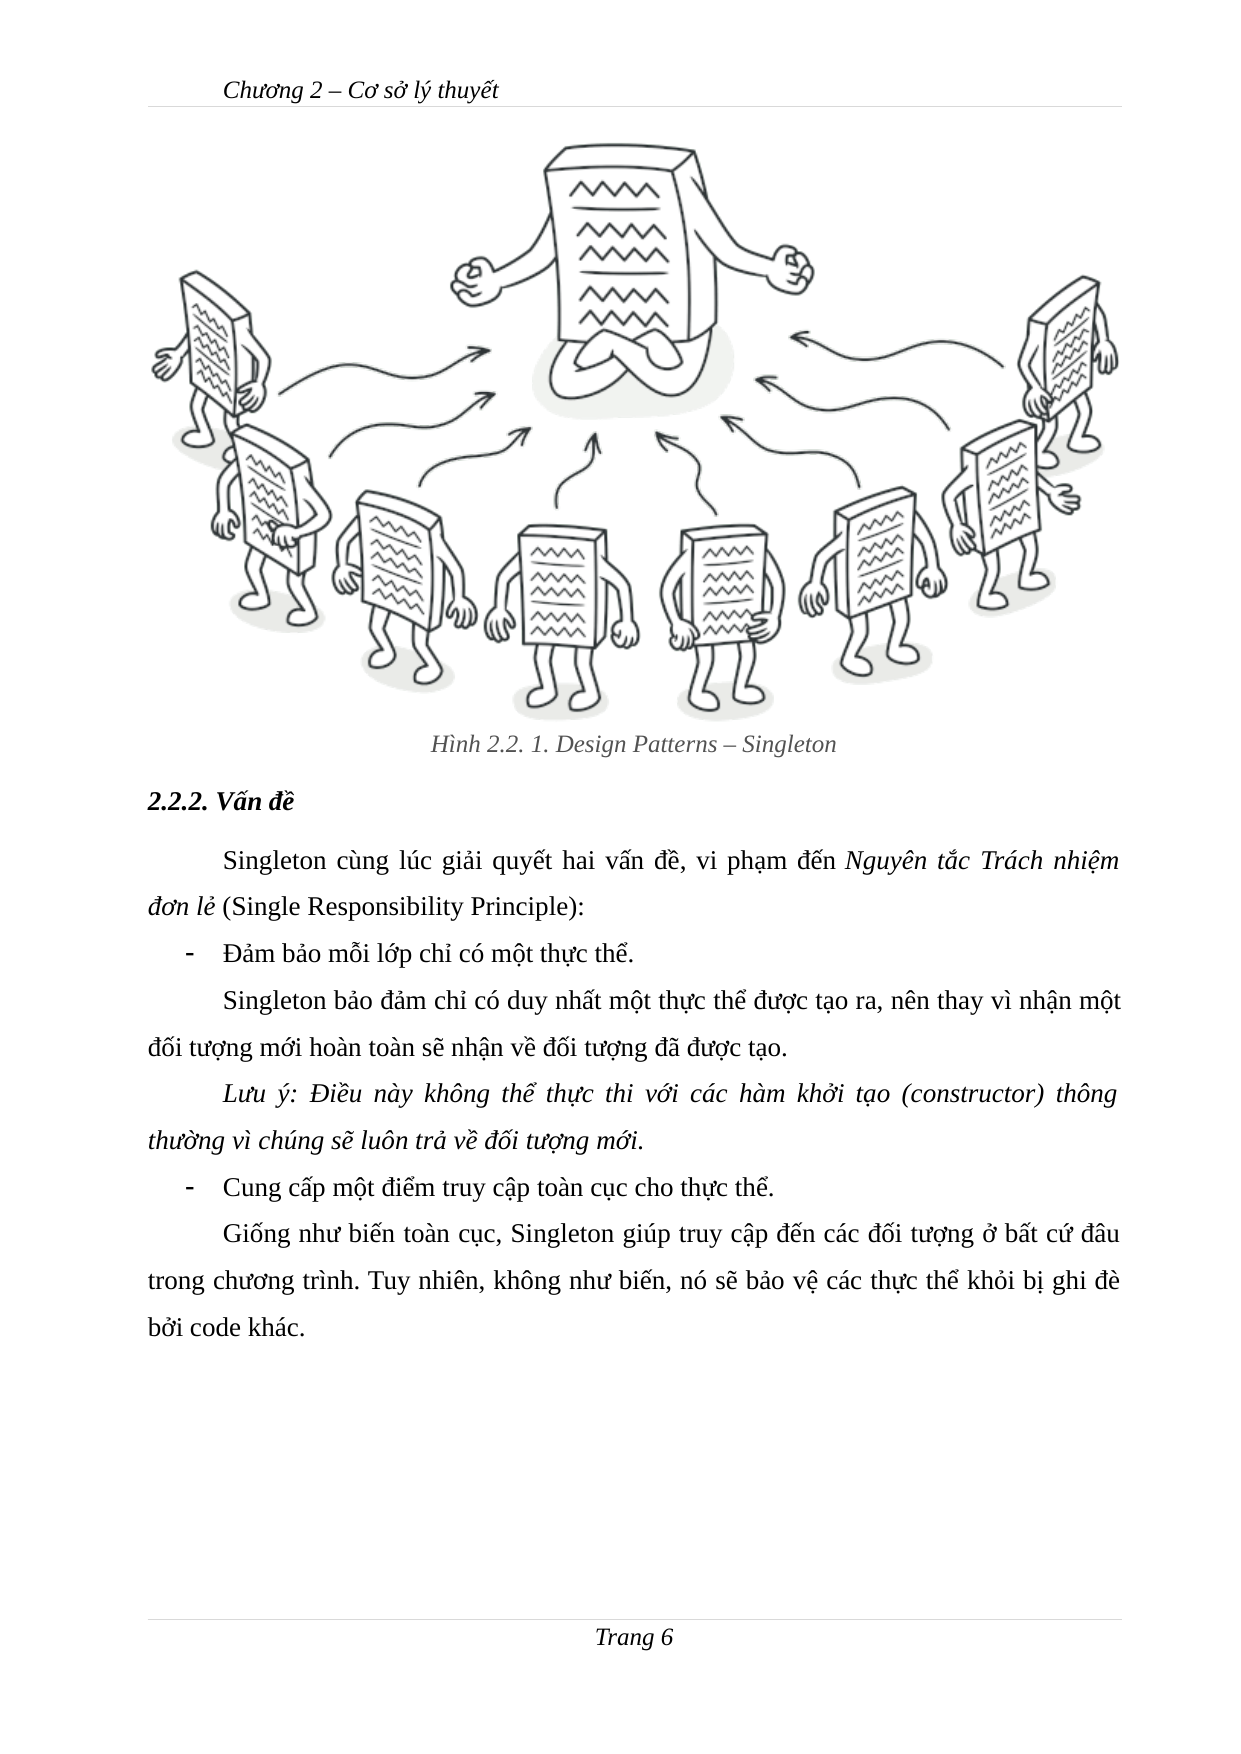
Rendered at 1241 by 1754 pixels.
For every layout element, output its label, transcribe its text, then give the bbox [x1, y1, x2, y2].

text Giống như biến toàn cục, Singleton giúp truy cập đến các đối tượng ở bất cứ đâu trong chương trình. Tuy nhiên, không như biến, nó sẽ bảo vệ các thực thể khỏi bị ghi đè bởi code khác. [148, 1218, 1122, 1342]
picture [147, 119, 1123, 729]
list Cung cấp một điểm truy cập toàn cục cho thực thể. [185, 1171, 1122, 1202]
text Hình 2.2. 1. Design Patterns – Singleton [148, 729, 1122, 758]
text Vấn đề [148, 785, 1122, 816]
text Lưu ý: Điều này không thể thực thi với các hàm khởi tạo (constructor) thông thường vì chúng sẽ luôn trả về đối tượng mới. [148, 1077, 1122, 1155]
text Singleton bảo đảm chỉ có duy nhất một thực thể được tạo ra, nên thay vì nhận một đối tượng mới hoàn toàn sẽ nhận về đối tượng đã được tạo. [148, 984, 1122, 1062]
text Singleton cùng lúc giải quyết hai vấn đề, vi phạm đến Nguyên tắc Trách nhiệm đơn lẻ (Single Responsibility Principle): [148, 844, 1122, 922]
list Đảm bảo mỗi lớp chỉ có một thực thể. [185, 937, 1122, 968]
